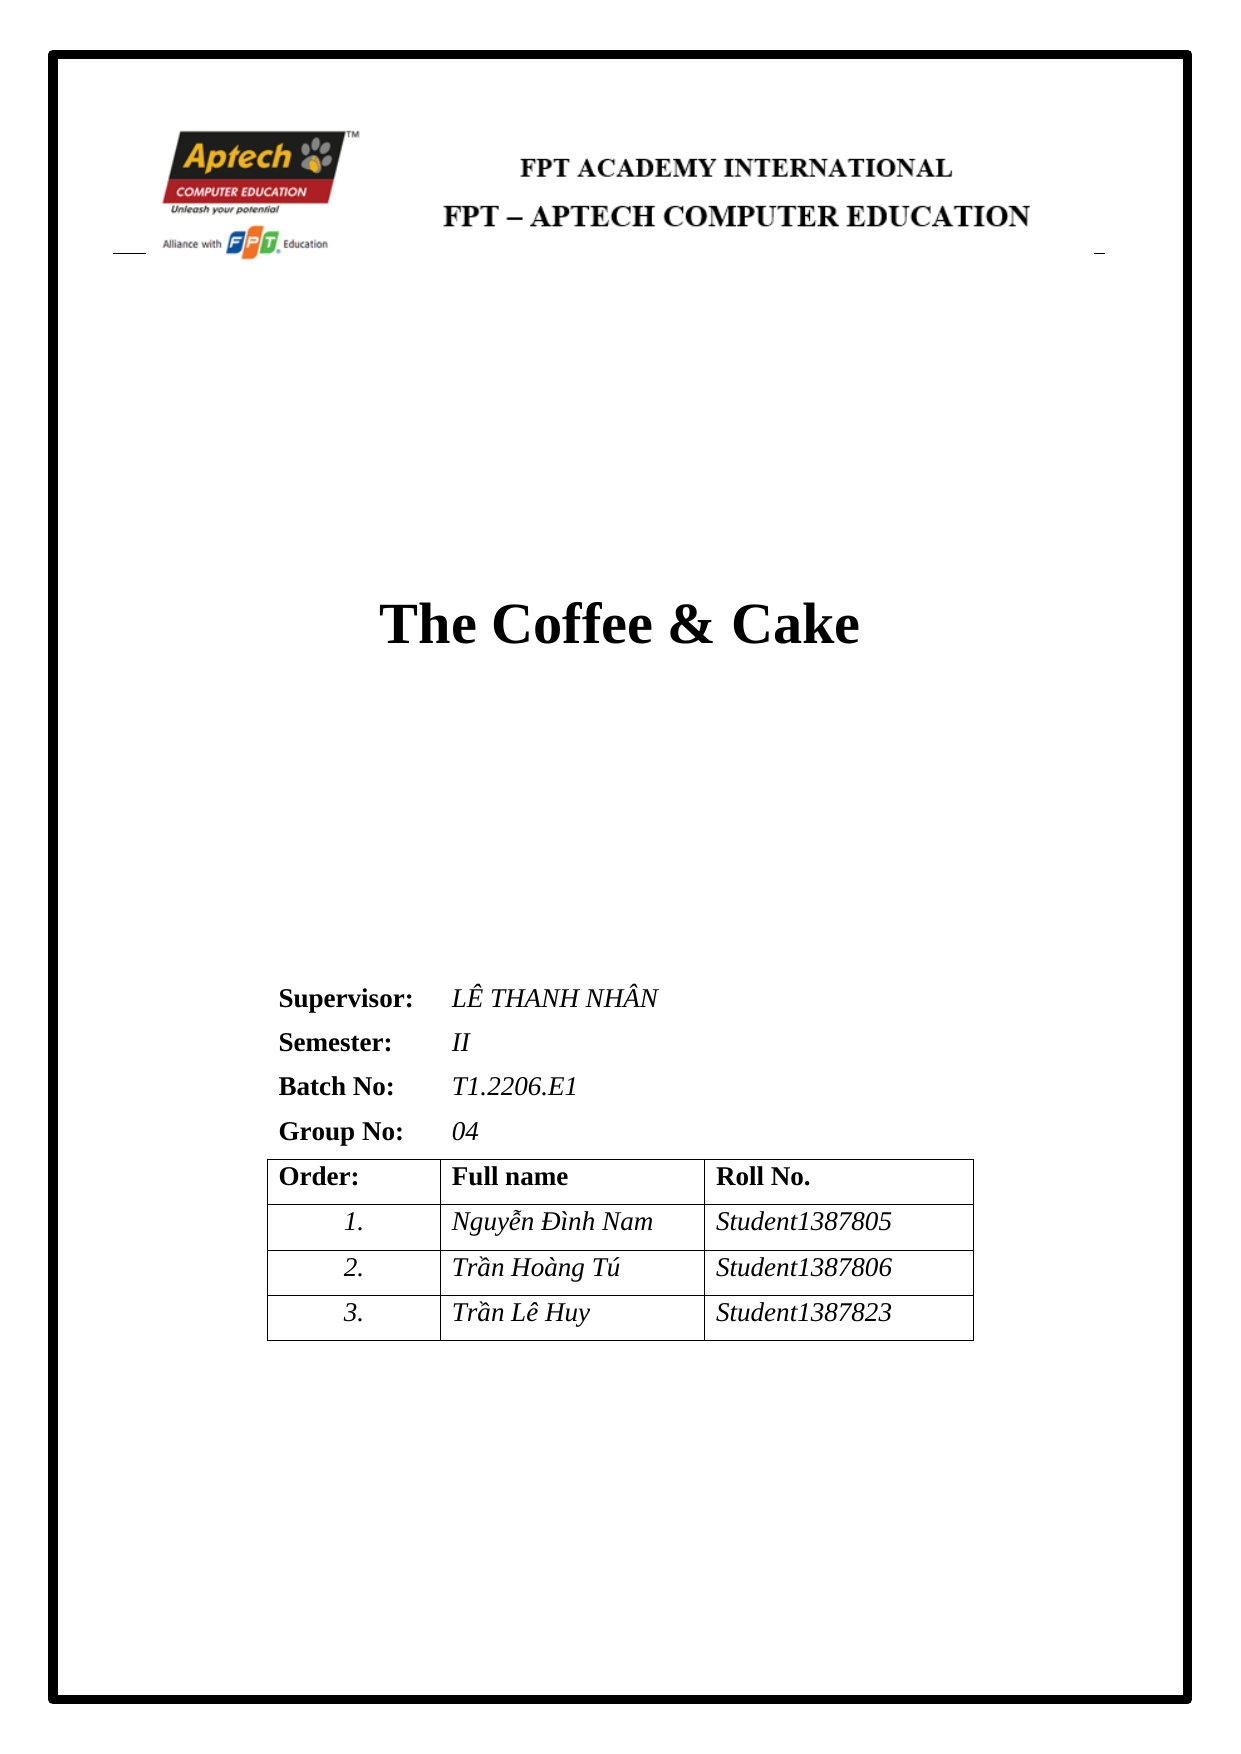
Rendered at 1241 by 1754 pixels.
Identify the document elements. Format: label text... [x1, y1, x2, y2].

table_cell 1. [268, 1205, 440, 1250]
table_cell Student1387805 [705, 1205, 973, 1250]
table_cell Student1387823 [705, 1296, 973, 1340]
table_cell Order: [268, 1160, 440, 1204]
table_cell 04 [440, 1115, 973, 1159]
table_cell Nguyễn Đình Nam [441, 1205, 704, 1250]
table_cell Student1387806 [705, 1251, 973, 1295]
table_cell Batch No: [267, 1071, 440, 1115]
table_cell Trần Hoàng Tú [441, 1251, 704, 1295]
table_cell Trần Lê Huy [441, 1296, 704, 1340]
table_cell II [440, 1026, 973, 1071]
table_header LÊ THANH NHÂN [440, 982, 973, 1026]
picture [146, 126, 1094, 262]
table_cell 2. [268, 1251, 440, 1295]
table_header Supervisor: [267, 982, 440, 1026]
text The Coffee & Cake [112, 589, 1128, 656]
table_cell 3. [268, 1296, 440, 1340]
table_cell T1.2206.E1 [440, 1071, 973, 1115]
table_cell Semester: [267, 1026, 440, 1071]
table_cell Full name [441, 1160, 704, 1204]
table_cell Group No: [267, 1115, 440, 1159]
table_cell Roll No. [705, 1160, 973, 1204]
